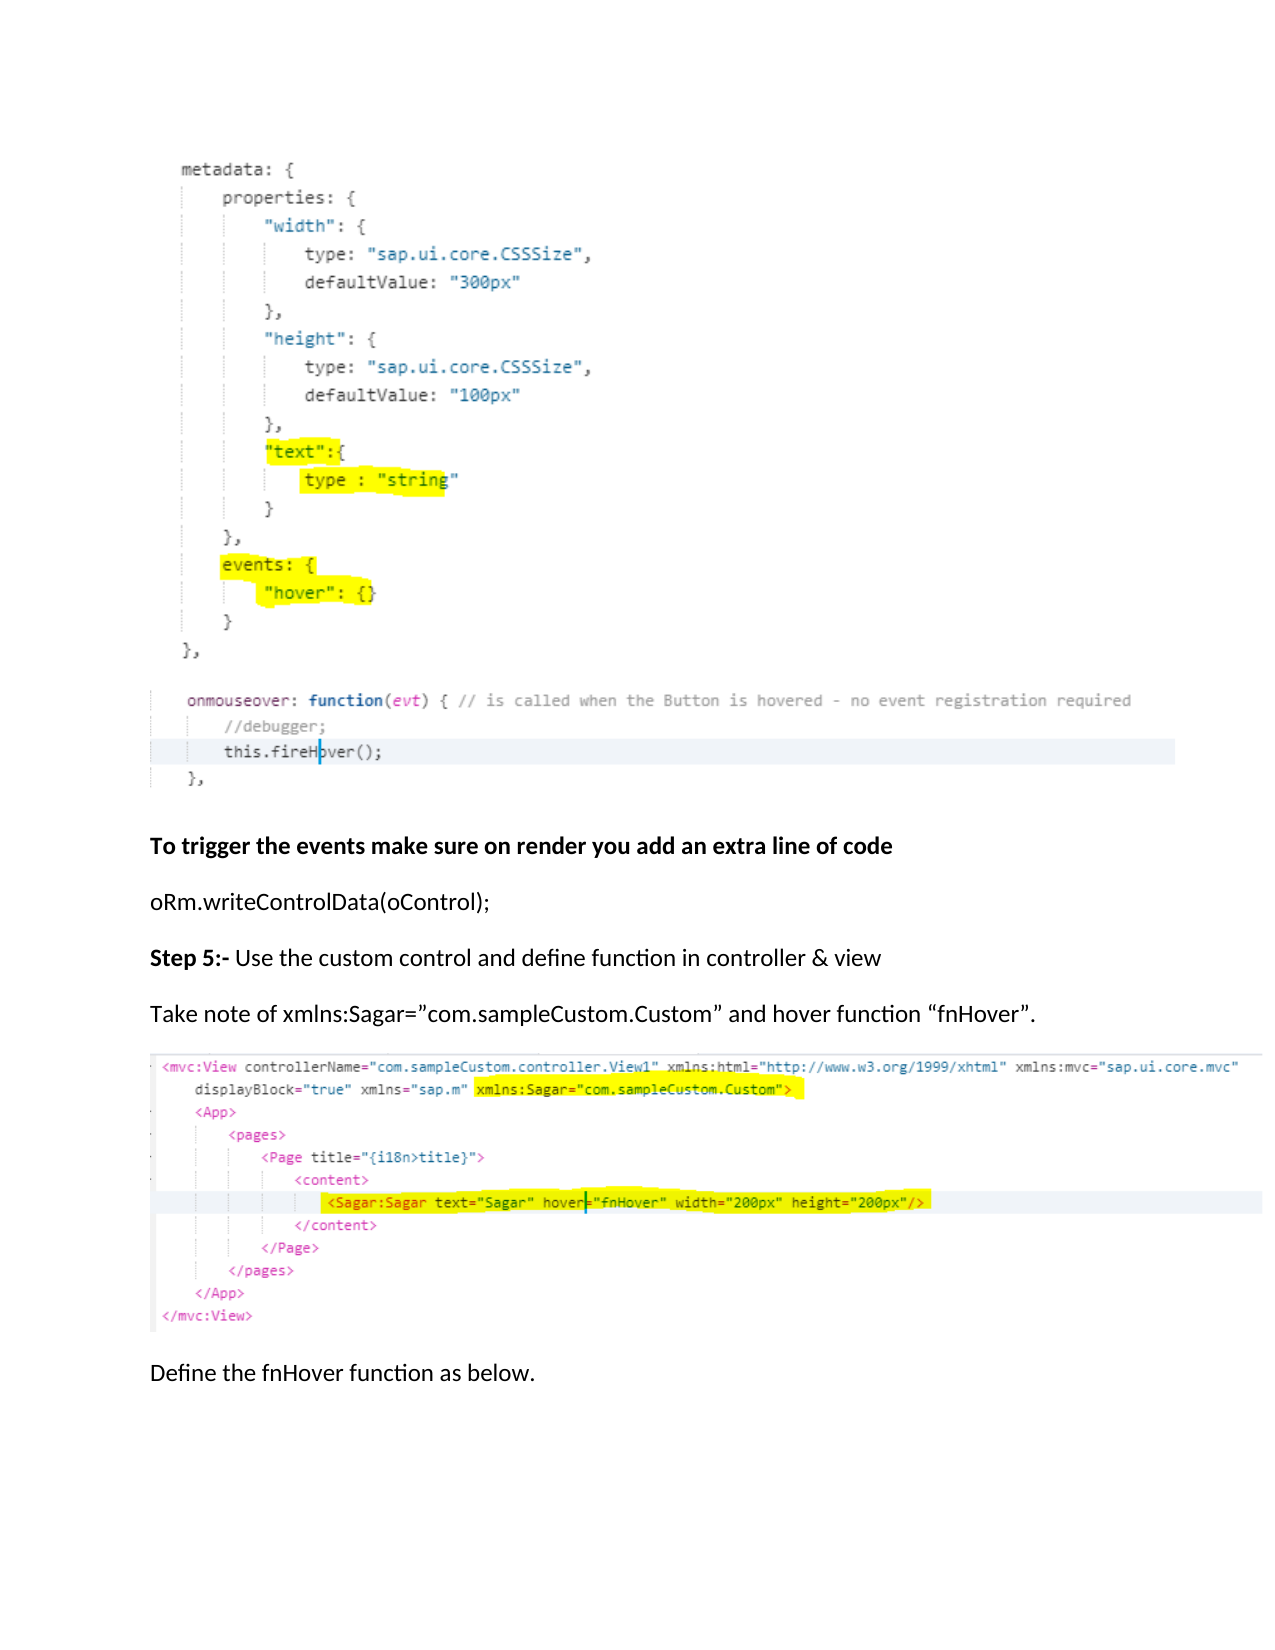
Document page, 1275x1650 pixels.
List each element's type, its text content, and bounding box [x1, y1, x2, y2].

text Define the fnHover function as below. [150, 1357, 1125, 1388]
picture [150, 1053, 1263, 1332]
picture [150, 150, 715, 679]
text oRm.writeControlData(oControl); [150, 886, 1125, 917]
picture [150, 682, 1175, 806]
text Step 5:- Use the custom control and define function in controller & view [150, 942, 1125, 972]
text To trigger the events make sure on render you add an extra line of code [150, 830, 1125, 861]
text Take note of xmlns:Sagar=”com.sampleCustom.Custom” and hover function “fnHover”. [150, 998, 1125, 1028]
